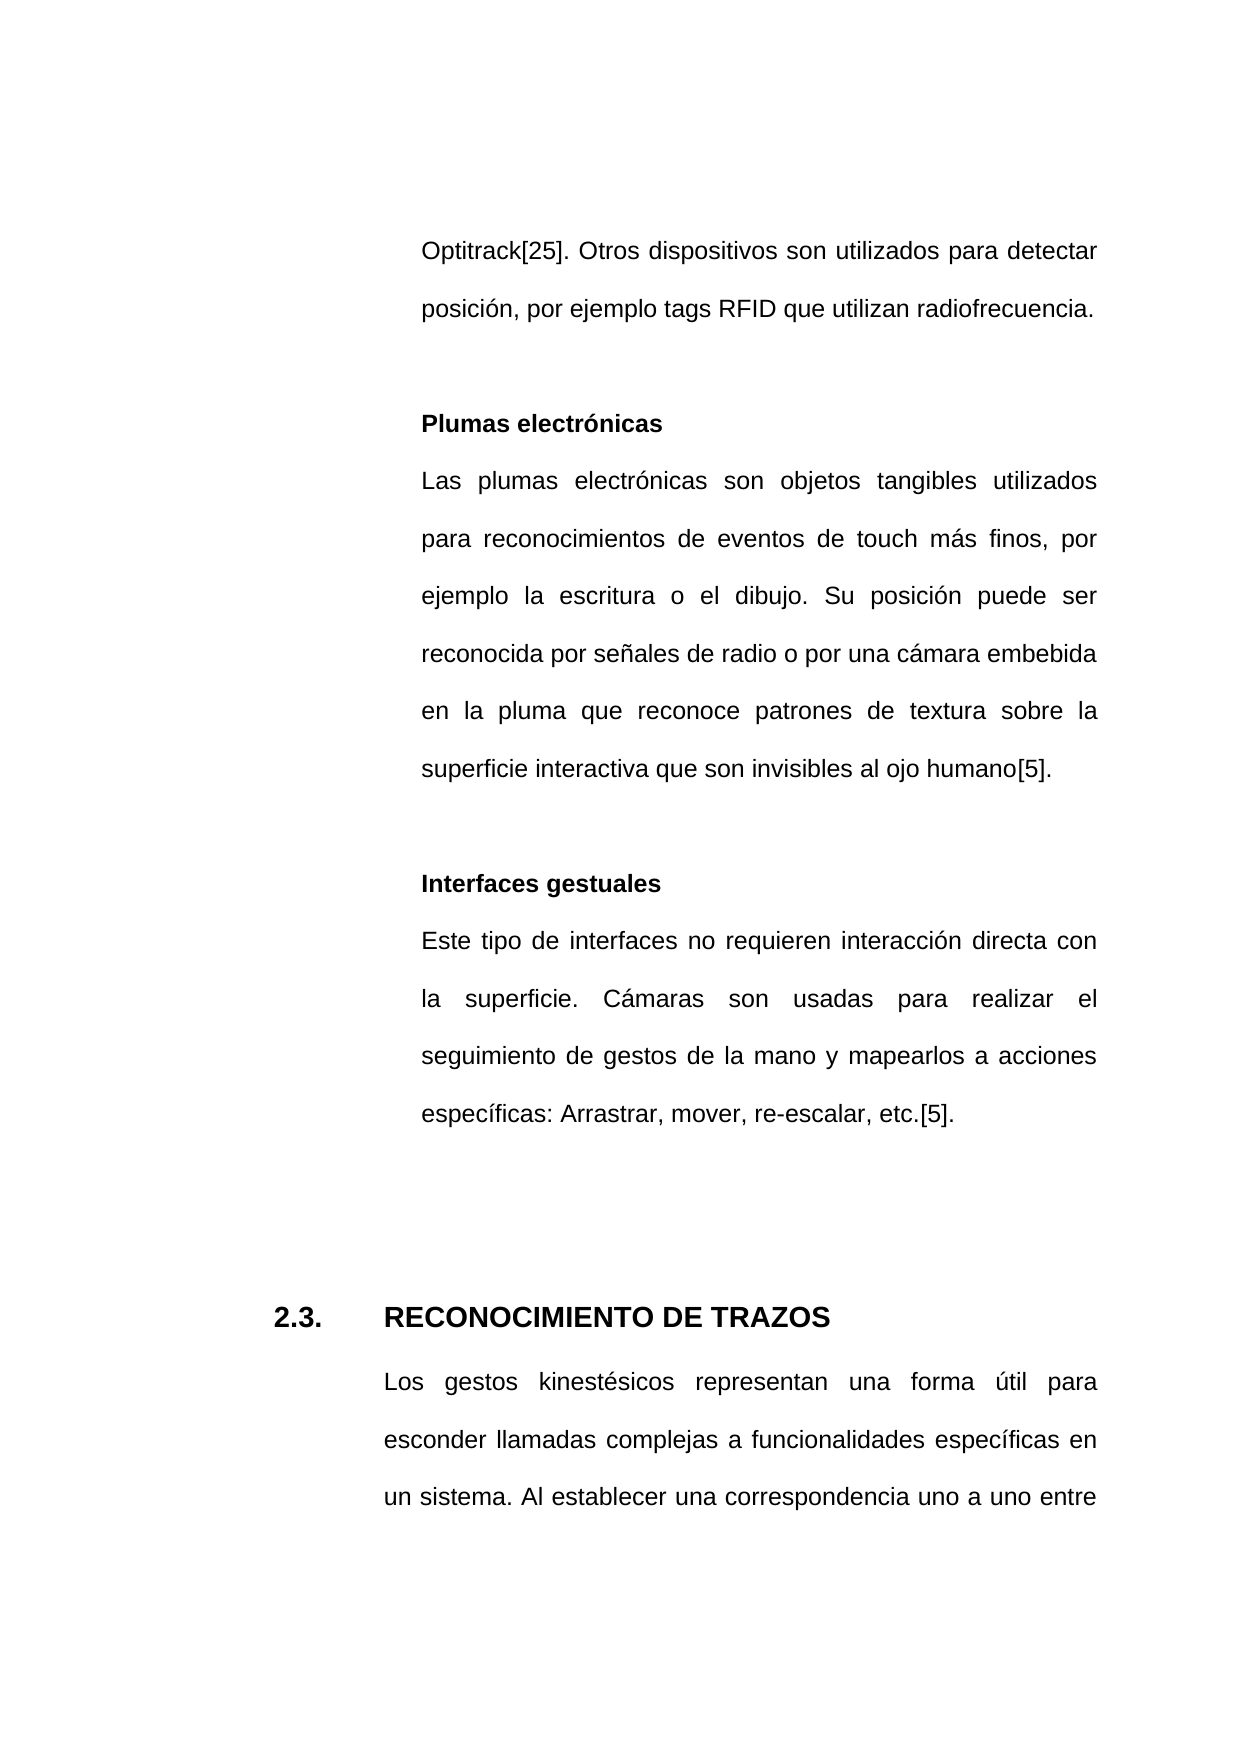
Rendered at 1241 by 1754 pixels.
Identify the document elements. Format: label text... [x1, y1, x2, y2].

text Plumas electrónicas [421, 409, 1098, 437]
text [384, 1367, 1098, 1511]
text Interfaces gestuales [421, 869, 1098, 897]
text Las plumas electrónicas son objetos tangibles utilizados para reconocimientos de eventos de touch más finos, por ejemplo la escritura o el dibujo. Su posición puede ser reconocida por señales de radio o por una cámara embebida en la pluma que reconoce patrones de textura sobre la superficie interactiva que son invisibles al ojo humano[5]. [421, 466, 1098, 782]
text Este tipo de interfaces no requieren interacción directa con la superficie. Cámaras son usadas para realizar el seguimiento de gestos de la mano y mapearlos a acciones específicas: Arrastrar, mover, re-escalar, etc.[5]. [421, 926, 1098, 1127]
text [421, 236, 1098, 322]
text RECONOCIMIENTO DE TRAZOS [274, 1300, 1098, 1334]
